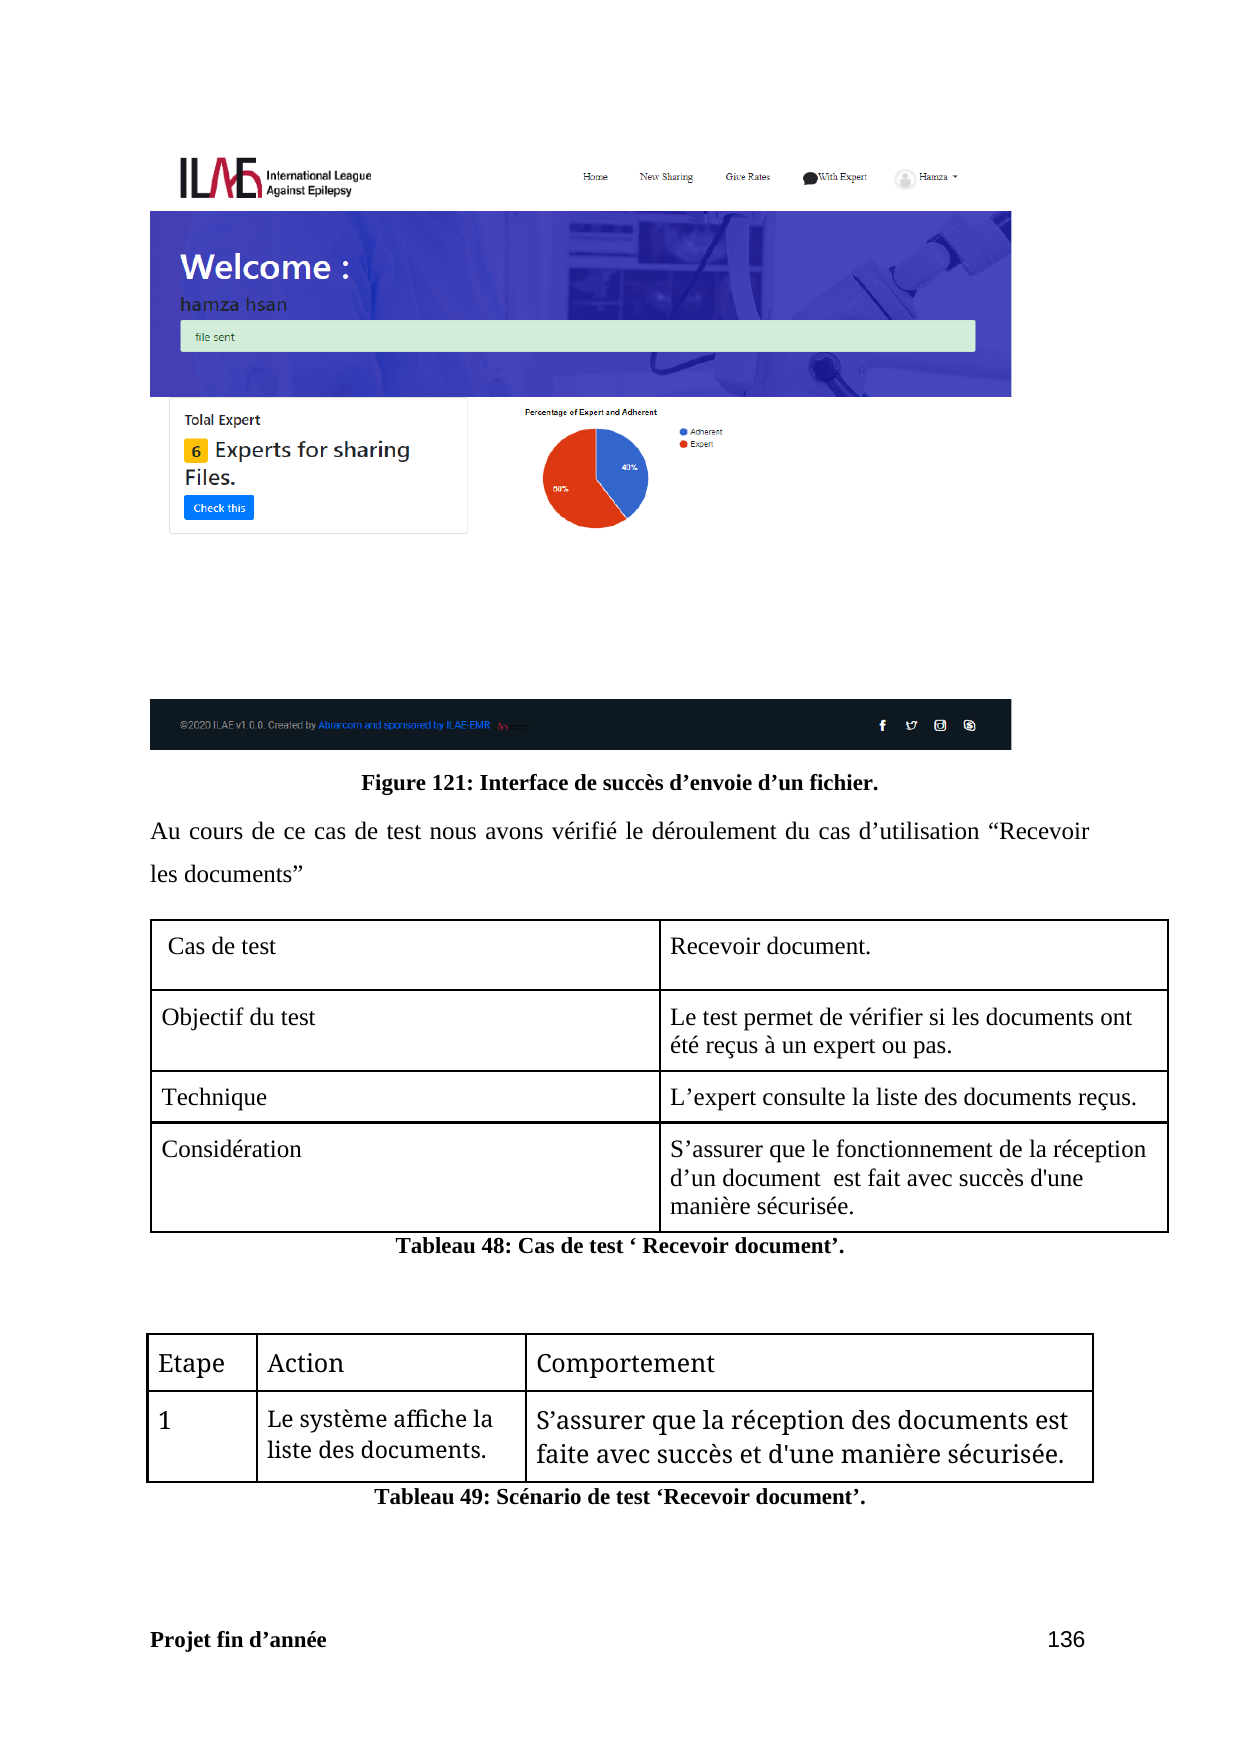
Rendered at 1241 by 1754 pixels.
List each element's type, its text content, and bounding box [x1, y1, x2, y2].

text Au cours de ce cas de test nous avons vérifié le déroulement du cas d’utilisation “Recevoir les documents” [150, 816, 1090, 888]
table_cell S’assurer que le fonctionnement de la réception d’un document est fait avec succès d'une manière sécurisée. [661, 1124, 1167, 1231]
table_cell S’assurer que la réception des documents est faite avec succès et d'une manière sécurisée. [527, 1392, 1092, 1481]
table_cell Le système affiche la liste des documents. [258, 1392, 525, 1481]
table_cell 1 [149, 1392, 256, 1481]
table_cell L’expert consulte la liste des documents reçus. [661, 1072, 1167, 1121]
table_header Action [258, 1335, 525, 1390]
text Tableau 49: Scénario de test ‘Recevoir document’. [150, 1483, 1090, 1510]
table_cell Technique [152, 1072, 659, 1121]
table_header Cas de test [152, 921, 659, 989]
table_cell Objectif du test [152, 991, 659, 1070]
table_header Recevoir document. [661, 921, 1167, 989]
table_header Comportement [527, 1335, 1092, 1390]
table_cell Le test permet de vérifier si les documents ont été reçus à un expert ou pas. [661, 991, 1167, 1070]
picture [150, 150, 1012, 750]
text Figure 121: Interface de succès d’envoie d’un fichier. [150, 769, 1090, 795]
table_header Etape [149, 1335, 256, 1390]
table_cell Considération [152, 1124, 659, 1231]
text Tableau 48: Cas de test ‘ Recevoir document’. [150, 1233, 1090, 1259]
